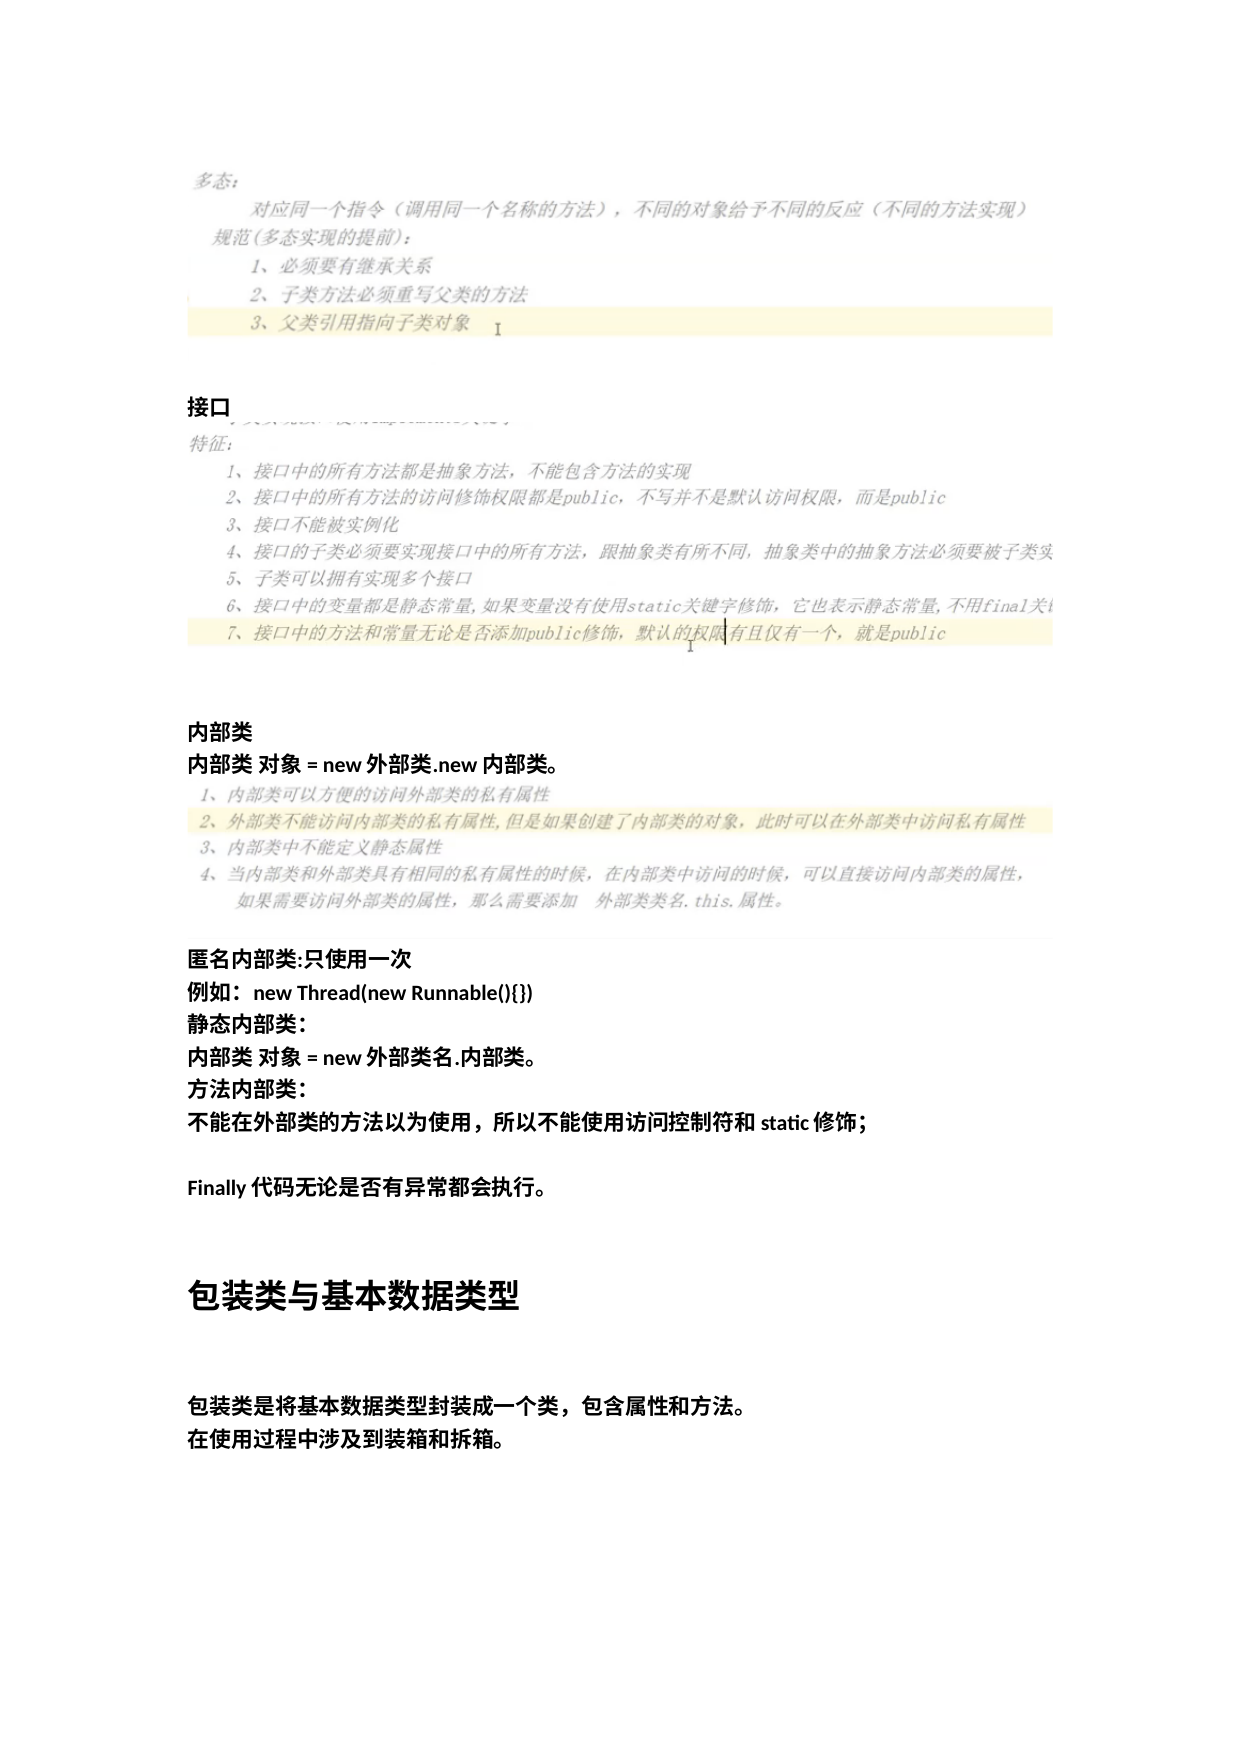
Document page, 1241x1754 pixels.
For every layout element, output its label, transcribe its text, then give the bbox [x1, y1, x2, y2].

text Finally代码无论是否有异常都会执行。 [187, 1169, 1053, 1202]
text 不能在外部类的方法以为使用，所以不能使用访问控制符和static修饰； [187, 1104, 1053, 1137]
text 静态内部类： [187, 1007, 1053, 1039]
text 匿名内部类:只使用一次 [187, 942, 1053, 974]
text 例如：new Thread(new Runnable(){}) [187, 974, 1053, 1007]
text 接口 [187, 389, 1053, 422]
picture [187, 162, 1053, 375]
text 包装类是将基本数据类型封装成一个类，包含属性和方法。 [187, 1389, 1053, 1421]
text 方法内部类： [187, 1072, 1053, 1104]
text 内部类 对象 = new 外部类名.内部类。 [187, 1039, 1053, 1072]
picture [187, 779, 1053, 939]
subtitle 包装类与基本数据类型 [187, 1262, 1053, 1327]
picture [187, 422, 1053, 667]
text 在使用过程中涉及到装箱和拆箱。 [187, 1421, 1053, 1454]
text 内部类 对象 = new 外部类.new 内部类。 [187, 747, 1053, 779]
text 内部类 [187, 714, 1053, 747]
